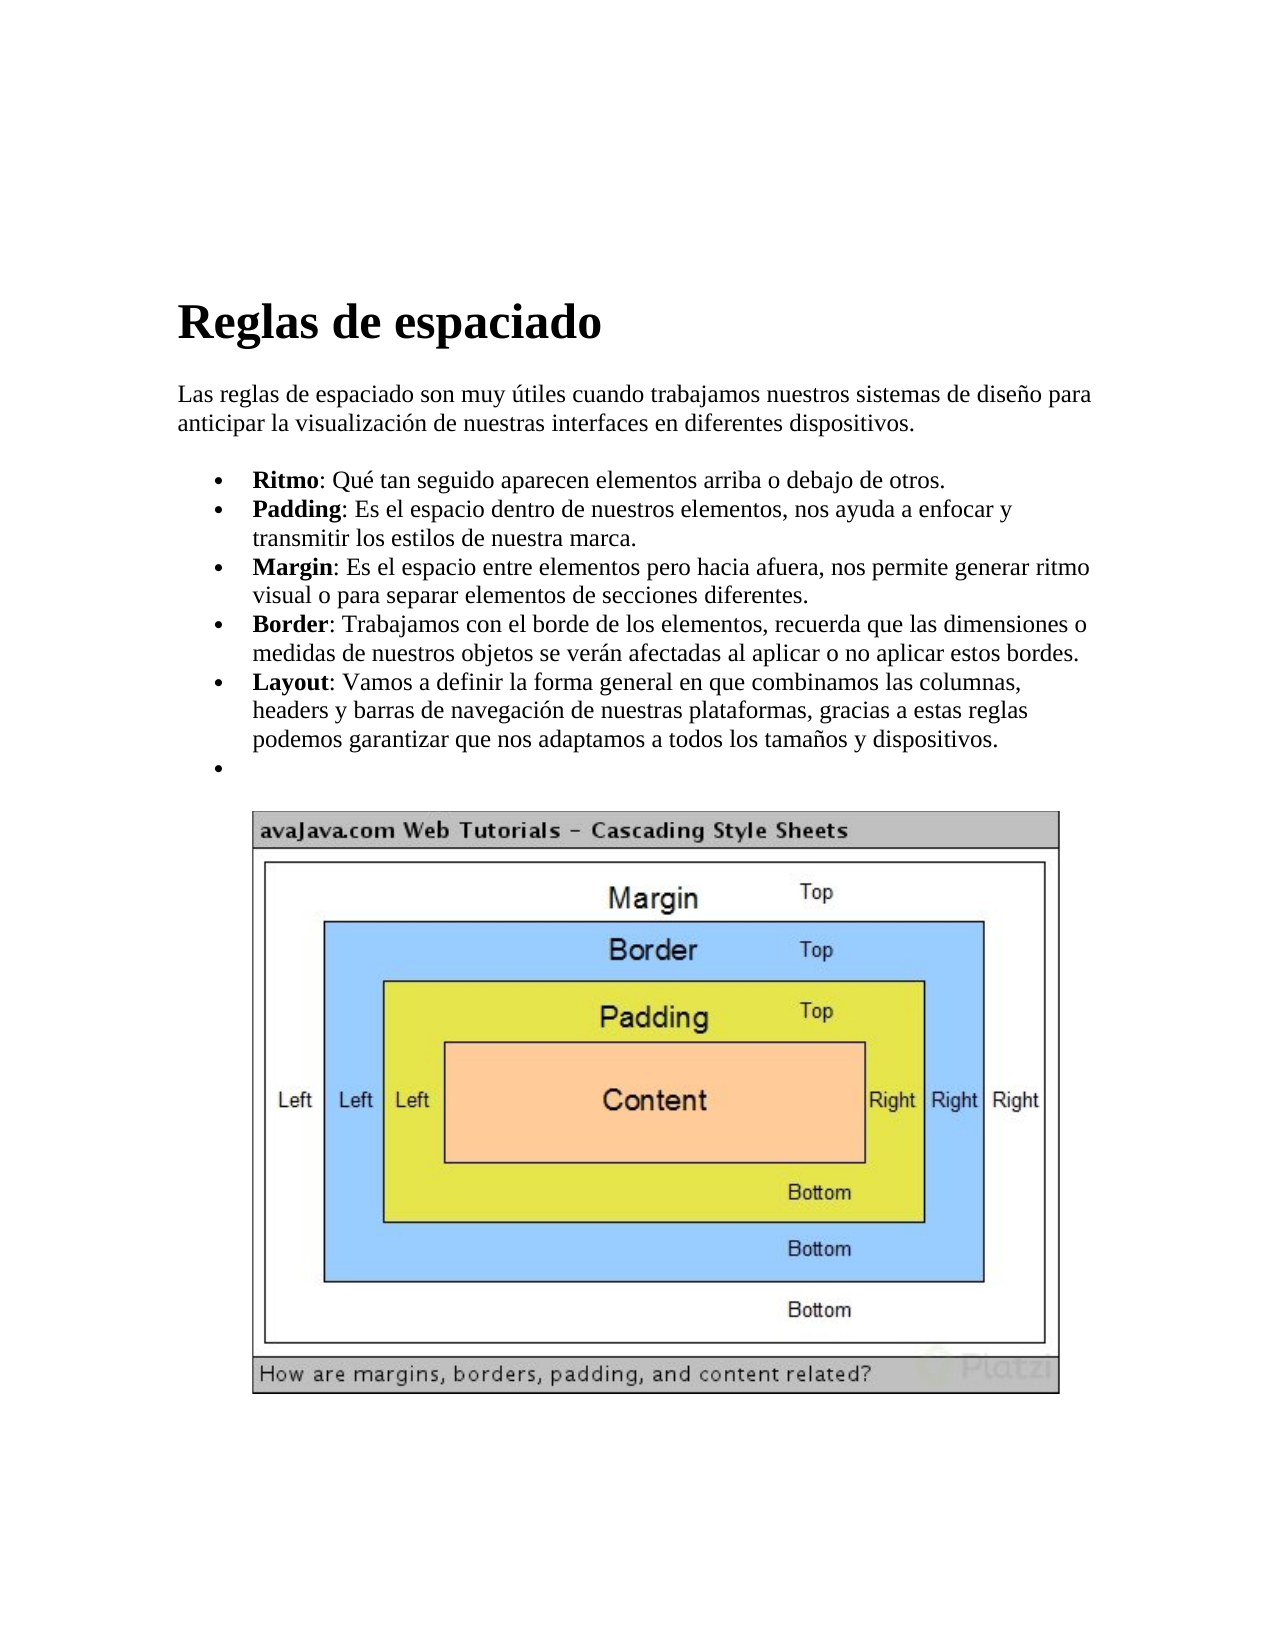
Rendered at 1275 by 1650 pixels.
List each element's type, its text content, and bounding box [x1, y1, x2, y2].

text Las reglas de espaciado son muy útiles cuando trabajamos nuestros sistemas de diseño para anticipar la visualización de nuestras interfaces en diferentes dispositivos. [177, 379, 1098, 436]
list Padding: Es el espacio dentro de nuestros elementos, nos ayuda a enfocar y transmitir los estilos de nuestra marca. [215, 494, 1098, 552]
list Ritmo: Qué tan seguido aparecen elementos arriba o debajo de otros. [215, 466, 1098, 494]
picture [252, 811, 1060, 1394]
subtitle Reglas de espaciado [177, 292, 1098, 350]
list Layout: Vamos a definir la forma general en que combinamos las columnas, headers y barras de navegación de nuestras plataformas, gracias a estas reglas podemos garantizar que nos adaptamos a todos los tamaños y dispositivos. [215, 667, 1098, 753]
list Border: Trabajamos con el borde de los elementos, recuerda que las dimensiones o medidas de nuestros objetos se verán afectadas al aplicar o no aplicar estos bordes. [215, 609, 1098, 667]
list Margin: Es el espacio entre elementos pero hacia afuera, nos permite generar ritmo visual o para separar elementos de secciones diferentes. [215, 552, 1098, 609]
